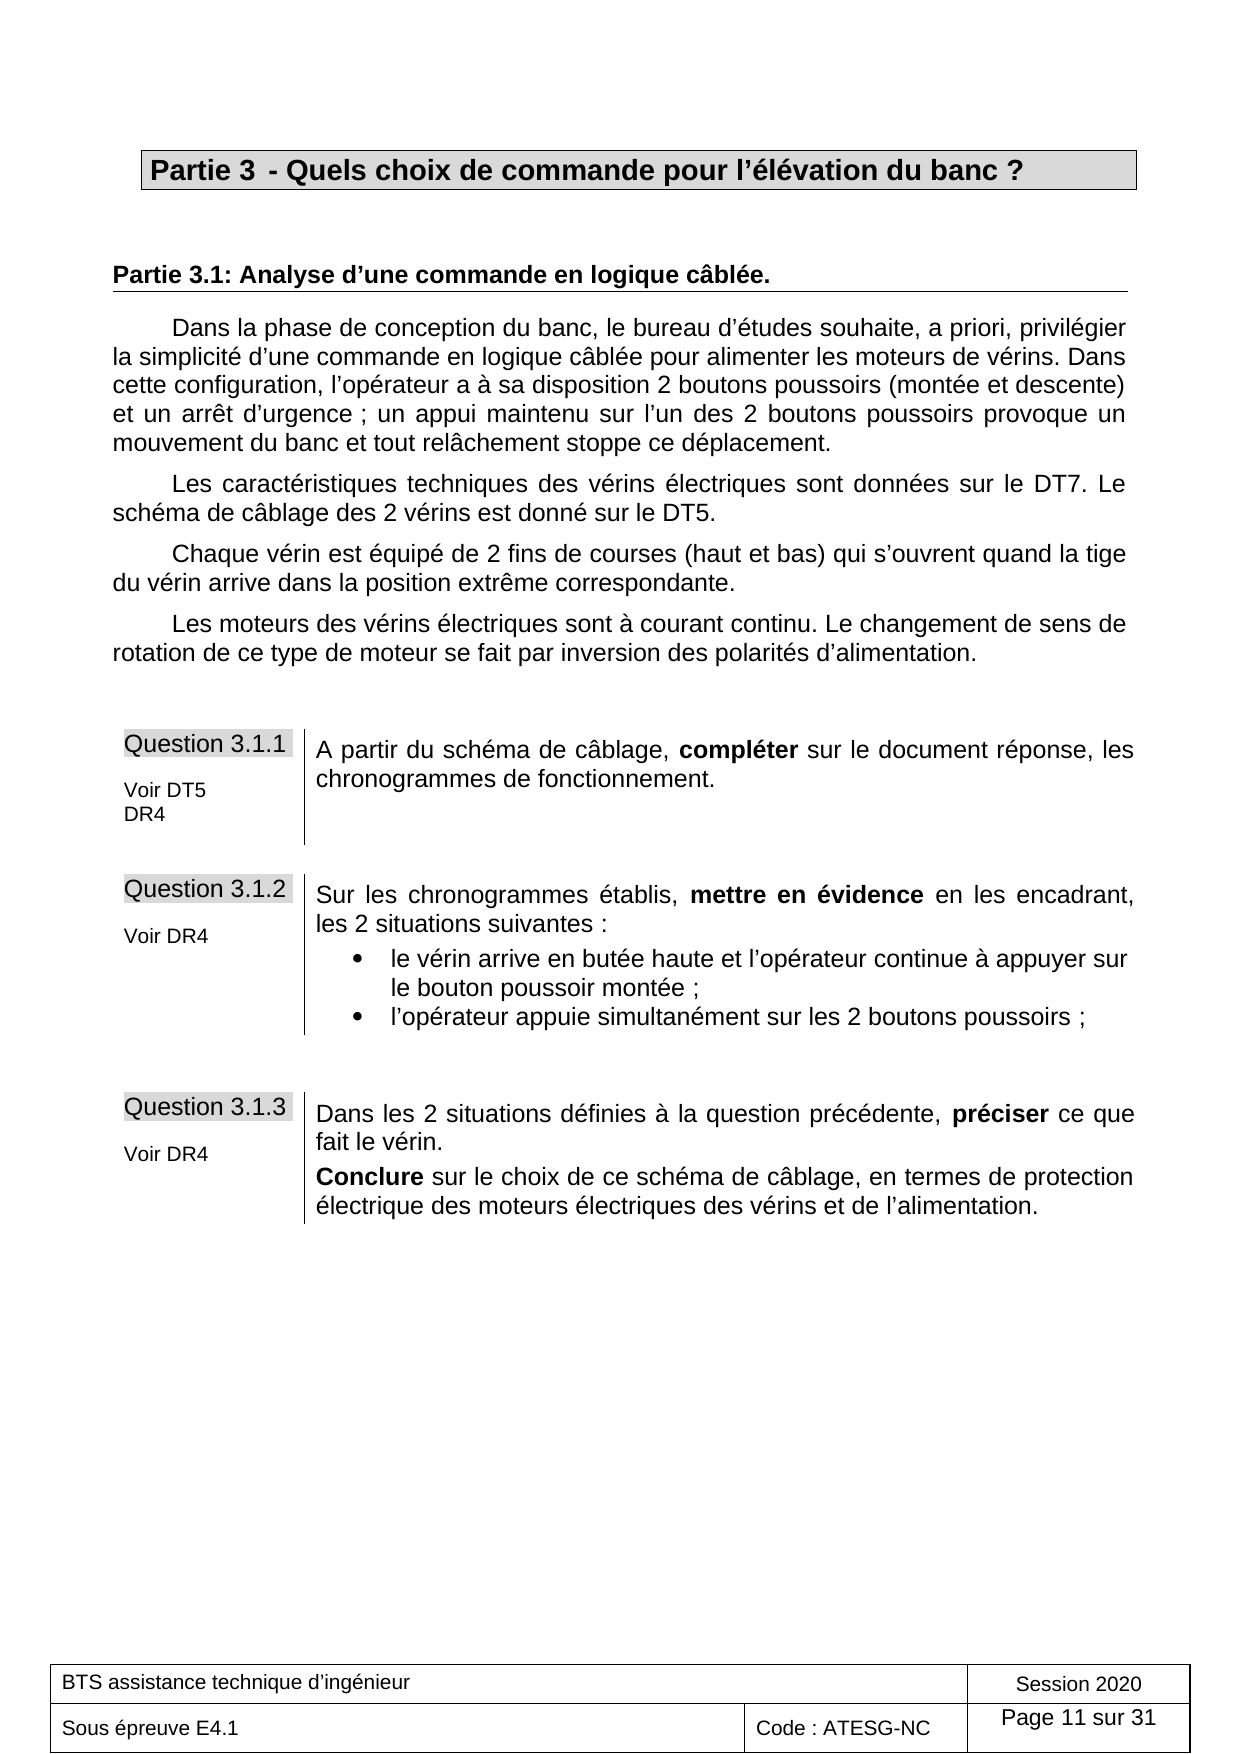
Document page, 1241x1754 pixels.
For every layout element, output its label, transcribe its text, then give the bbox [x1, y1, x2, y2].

text Chaque vérin est équipé de 2 fins de courses (haut et bas) qui s’ouvrent quand la tige du vérin arrive dans la position extrême correspondante. [112, 539, 1128, 597]
list : Analyse d’une commande en logique câblée. [112, 260, 1128, 292]
table_header Voir DR4 [113, 1092, 304, 1224]
table_header Voir DR4 [113, 874, 304, 1035]
table_header Sur les chronogrammes établis, mettre en évidence en les encadrant, les 2 situations suivantes : le vérin arrive en butée haute et l’opérateur continue à appuyer sur le bouton poussoir montée ; l’opérateur appuie simultanément sur les 2 boutons poussoirs ; [305, 874, 1146, 1035]
table_header A partir du schéma de câblage, compléter sur le document réponse, les chronogrammes de fonctionnement. [305, 729, 1146, 845]
list - Quels choix de commande pour l’élévation du banc ? [142, 151, 1136, 189]
table_header Voir DT5 DR4 [113, 729, 304, 845]
table_header Dans les 2 situations définies à la question précédente, préciser ce que fait le vérin. Conclure sur le choix de ce schéma de câblage, en termes de protection électrique des moteurs électriques des vérins et de l’alimentation. [305, 1092, 1146, 1224]
text Les moteurs des vérins électriques sont à courant continu. Le changement de sens de rotation de ce type de moteur se fait par inversion des polarités d’alimentation. [112, 609, 1128, 667]
text Les caractéristiques techniques des vérins électriques sont données sur le DT7. Le schéma de câblage des 2 vérins est donné sur le DT5. [112, 469, 1128, 527]
text Dans la phase de conception du banc, le bureau d’études souhaite, a priori, privilégier la simplicité d’une commande en logique câblée pour alimenter les moteurs de vérins. Dans cette configuration, l’opérateur a à sa disposition 2 boutons poussoirs (montée et descente) et un arrêt d’urgence ; un appui maintenu sur l’un des 2 boutons poussoirs provoque un mouvement du banc et tout relâchement stoppe ce déplacement. [112, 313, 1128, 457]
